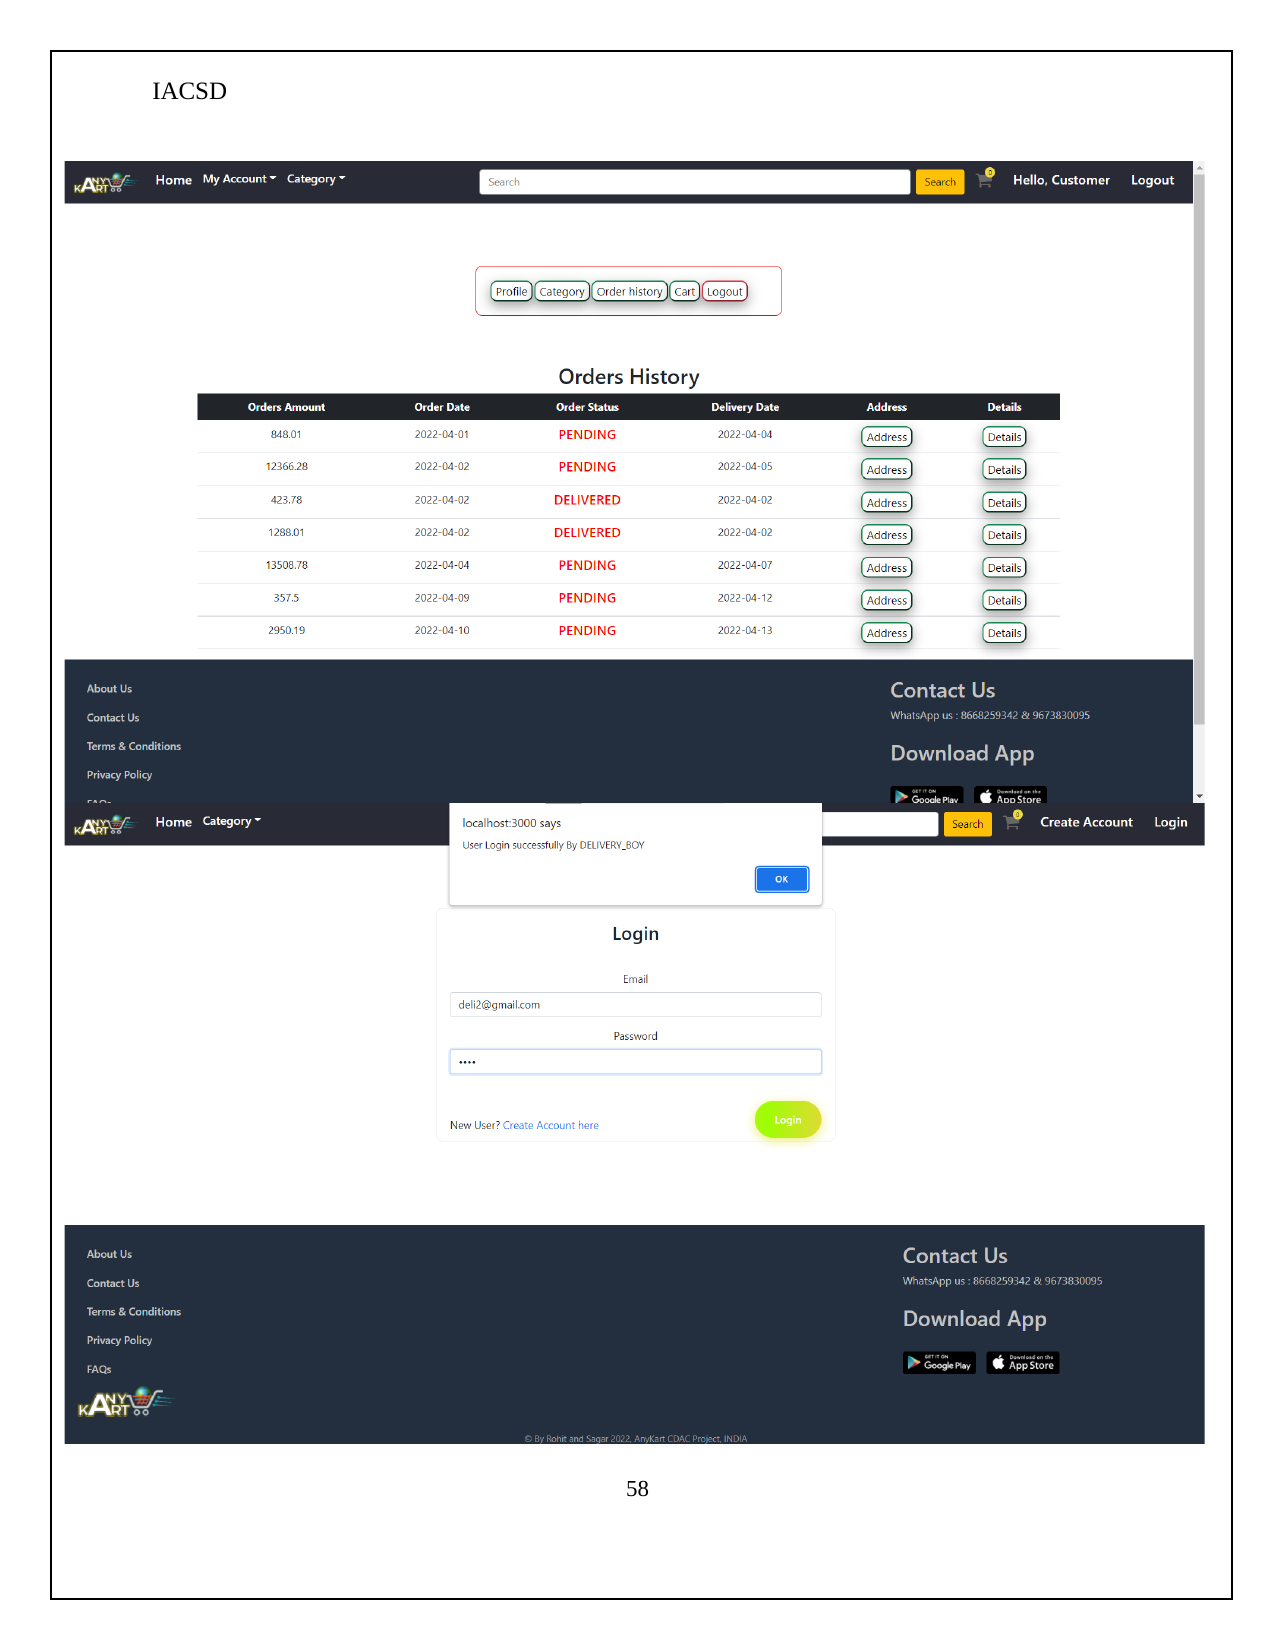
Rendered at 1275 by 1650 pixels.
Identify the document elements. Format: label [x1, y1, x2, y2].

picture [64, 161, 1205, 1444]
